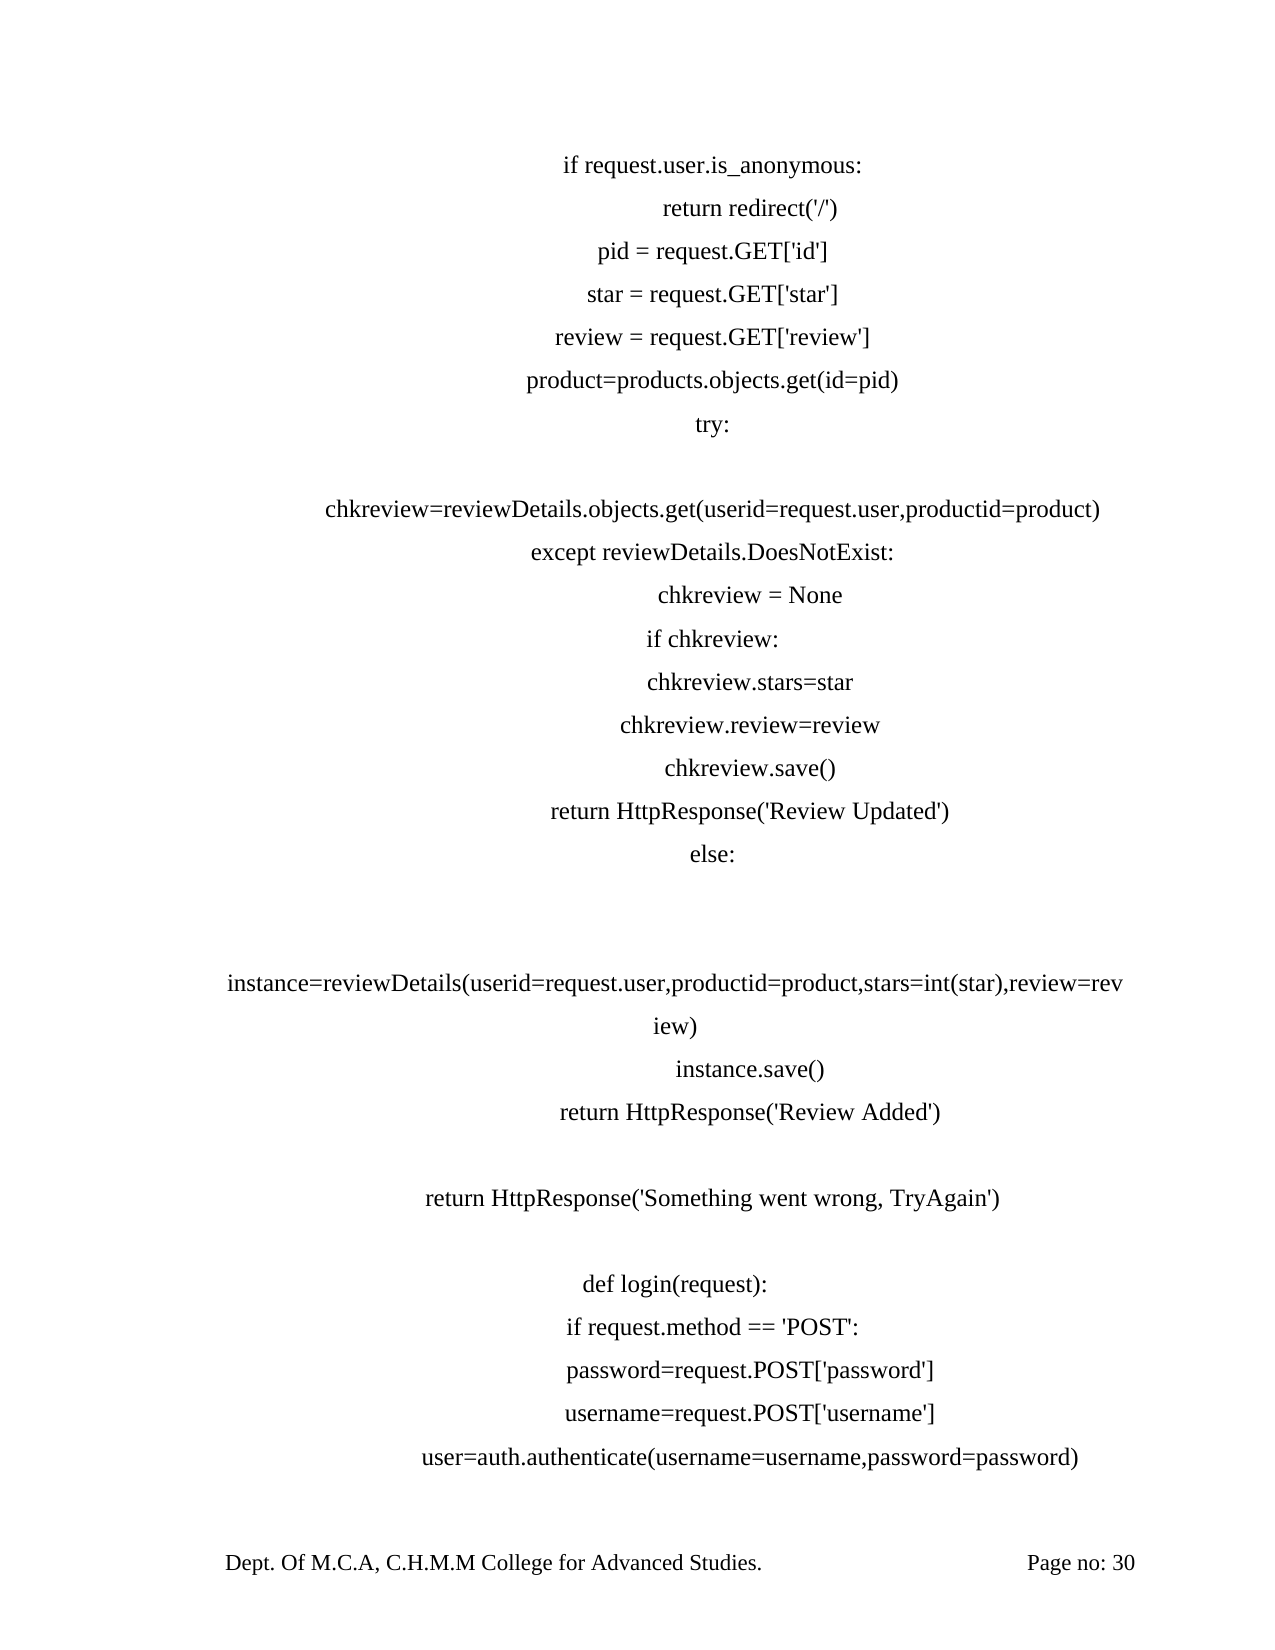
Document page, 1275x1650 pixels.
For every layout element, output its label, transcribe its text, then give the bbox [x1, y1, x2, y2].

text chkreview.save() [225, 753, 1125, 782]
text star = request.GET['star'] [225, 279, 1125, 308]
text return HttpResponse('Review Updated') [225, 796, 1125, 825]
text return redirect('/') [225, 193, 1125, 222]
text chkreview.stars=star [225, 667, 1125, 696]
text pid = request.GET['id'] [225, 236, 1125, 265]
text review = request.GET['review'] [225, 322, 1125, 351]
text def login(request): [225, 1269, 1125, 1298]
text return HttpResponse('Something went wrong, TryAgain') [225, 1183, 1125, 1212]
text chkreview = None [225, 581, 1125, 609]
text if request.method == 'POST': [225, 1312, 1125, 1341]
text except reviewDetails.DoesNotExist: [225, 537, 1125, 566]
text else: [225, 839, 1125, 868]
text try: [225, 409, 1125, 437]
text if request.user.is_anonymous: [225, 150, 1125, 179]
text product=products.objects.get(id=pid) [225, 366, 1125, 394]
text chkreview=reviewDetails.objects.get(userid=request.user,productid=product) [225, 452, 1125, 523]
text instance.save() [225, 1054, 1125, 1083]
text if chkreview: [225, 624, 1125, 652]
text username=request.POST['username'] [225, 1398, 1125, 1427]
text instance=reviewDetails(userid=request.user,productid=product,stars=int(star),review=review) [225, 882, 1125, 1040]
text chkreview.review=review [225, 710, 1125, 739]
text return HttpResponse('Review Added') [225, 1097, 1125, 1126]
text password=request.POST['password'] [225, 1355, 1125, 1384]
text user=auth.authenticate(username=username,password=password) [225, 1442, 1125, 1470]
